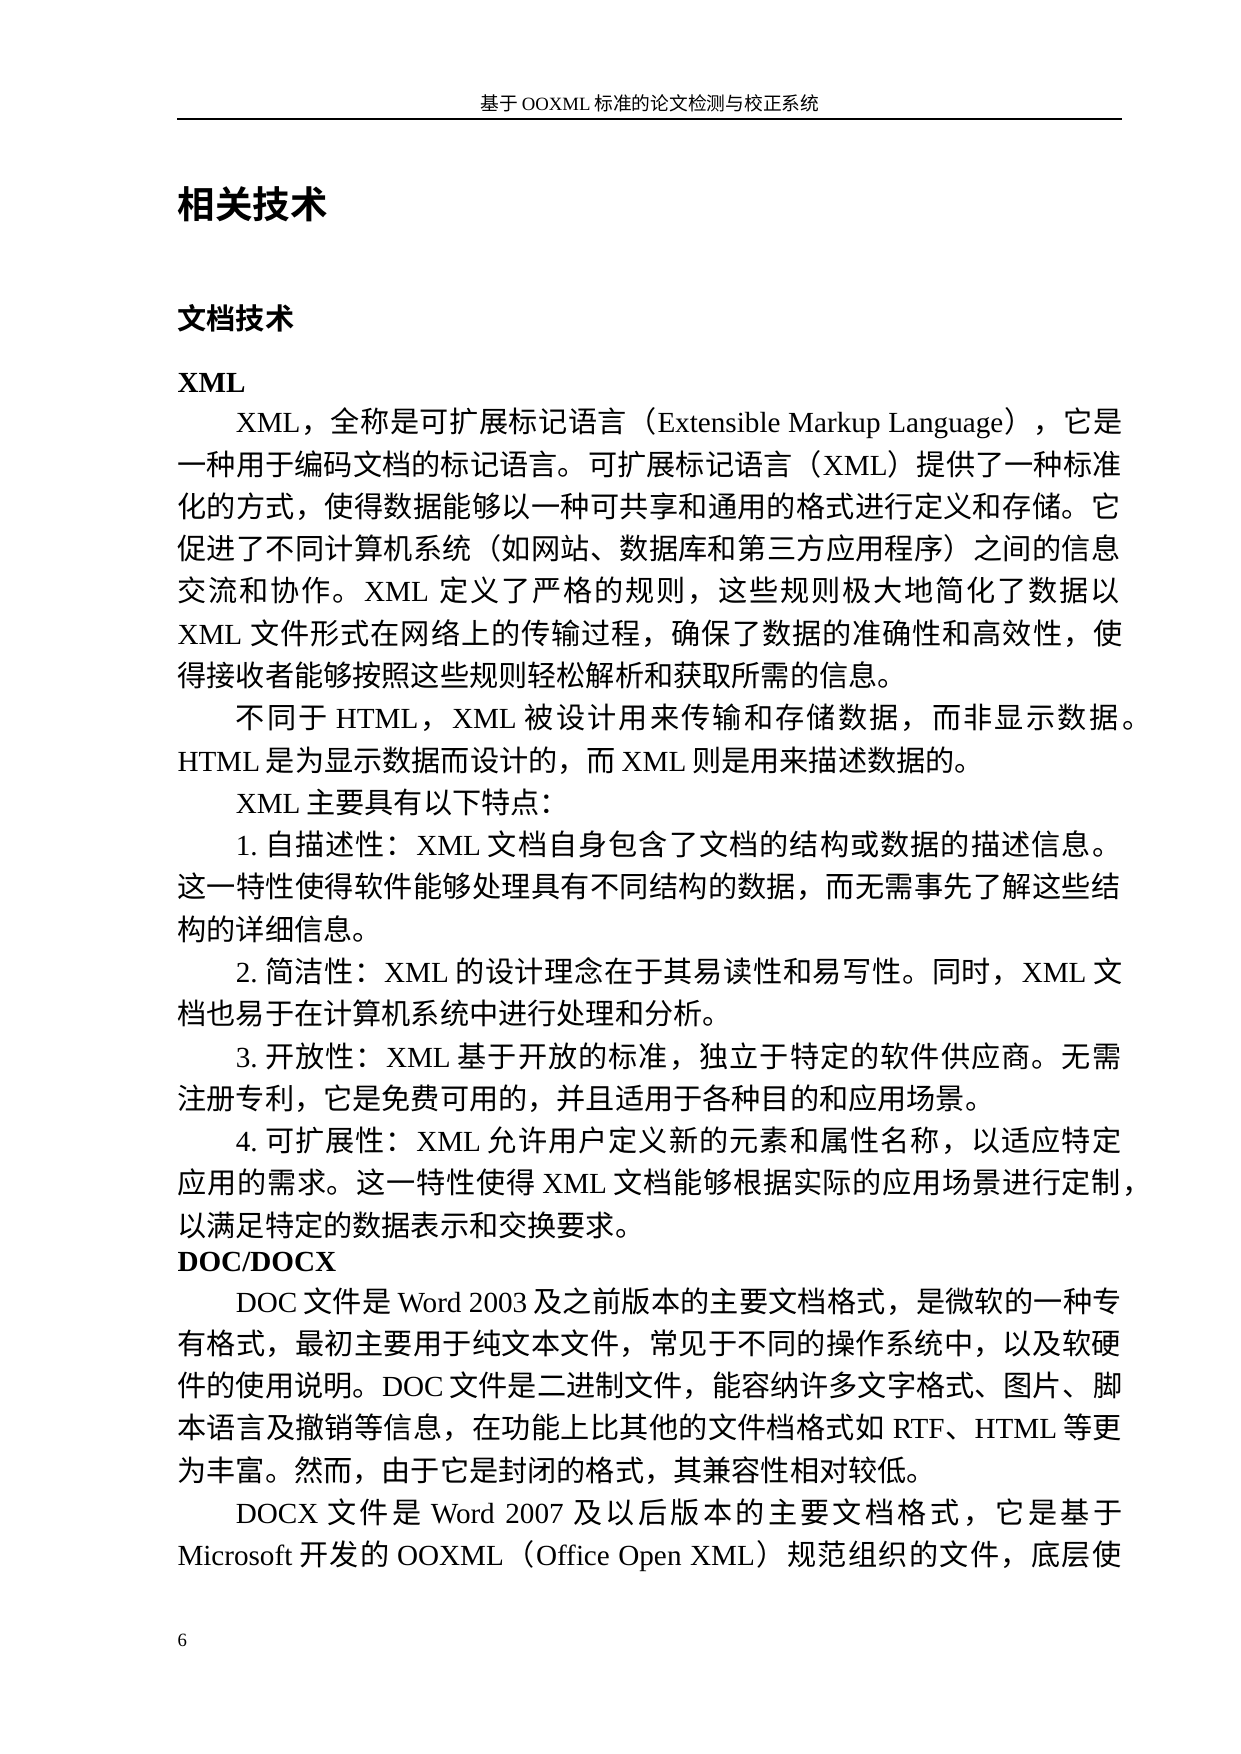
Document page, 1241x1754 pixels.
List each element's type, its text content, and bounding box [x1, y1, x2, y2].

text XML主要具有以下特点： [177, 779, 1122, 822]
text XML，全称是可扩展标记语言（Extensible Markup Language），它是一种用于编码文档的标记语言。可扩展标记语言（XML）提供了一种标准化的方式，使得数据能够以一种可共享和通用的格式进行定义和存储。它促进了不同计算机系统（如网站、数据库和第三方应用程序）之间的信息交流和协作。XML 定义了严格的规则，这些规则极大地简化了数据以 XML 文件形式在网络上的传输过程，确保了数据的准确性和高效性，使得接收者能够按照这些规则轻松解析和获取所需的信息。 [177, 399, 1122, 695]
subtitle DOC/DOCX [177, 1244, 1122, 1278]
text DOC文件是Word 2003及之前版本的主要文档格式，是微软的一种专有格式，最初主要用于纯文本文件，常见于不同的操作系统中，以及软硬件的使用说明。DOC文件是二进制文件，能容纳许多文字格式、图片、脚本语言及撤销等信息，在功能上比其他的文件档格式如RTF、HTML等更为丰富。然而，由于它是封闭的格式，其兼容性相对较低。 [177, 1278, 1122, 1489]
list 自描述性：XML文档自身包含了文档的结构或数据的描述信息。这一特性使得软件能够处理具有不同结构的数据，而无需事先了解这些结构的详细信息。 [177, 822, 1122, 948]
list 可扩展性：XML允许用户定义新的元素和属性名称，以适应特定应用的需求。这一特性使得XML文档能够根据实际的应用场景进行定制，以满足特定的数据表示和交换要求。 [177, 1118, 1122, 1244]
subtitle 文档技术 [177, 296, 1122, 338]
subtitle XML [177, 365, 1122, 399]
list 简洁性：XML的设计理念在于其易读性和易写性。同时，XML文档也易于在计算机系统中进行处理和分析。 [177, 948, 1122, 1033]
list 开放性：XML基于开放的标准，独立于特定的软件供应商。无需注册专利，它是免费可用的，并且适用于各种目的和应用场景。 [177, 1033, 1122, 1118]
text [177, 1489, 1122, 1574]
text 不同于HTML，XML被设计用来传输和存储数据，而非显示数据。HTML是为显示数据而设计的，而XML则是用来描述数据的。 [177, 695, 1122, 779]
subtitle 相关技术 [177, 174, 1122, 229]
